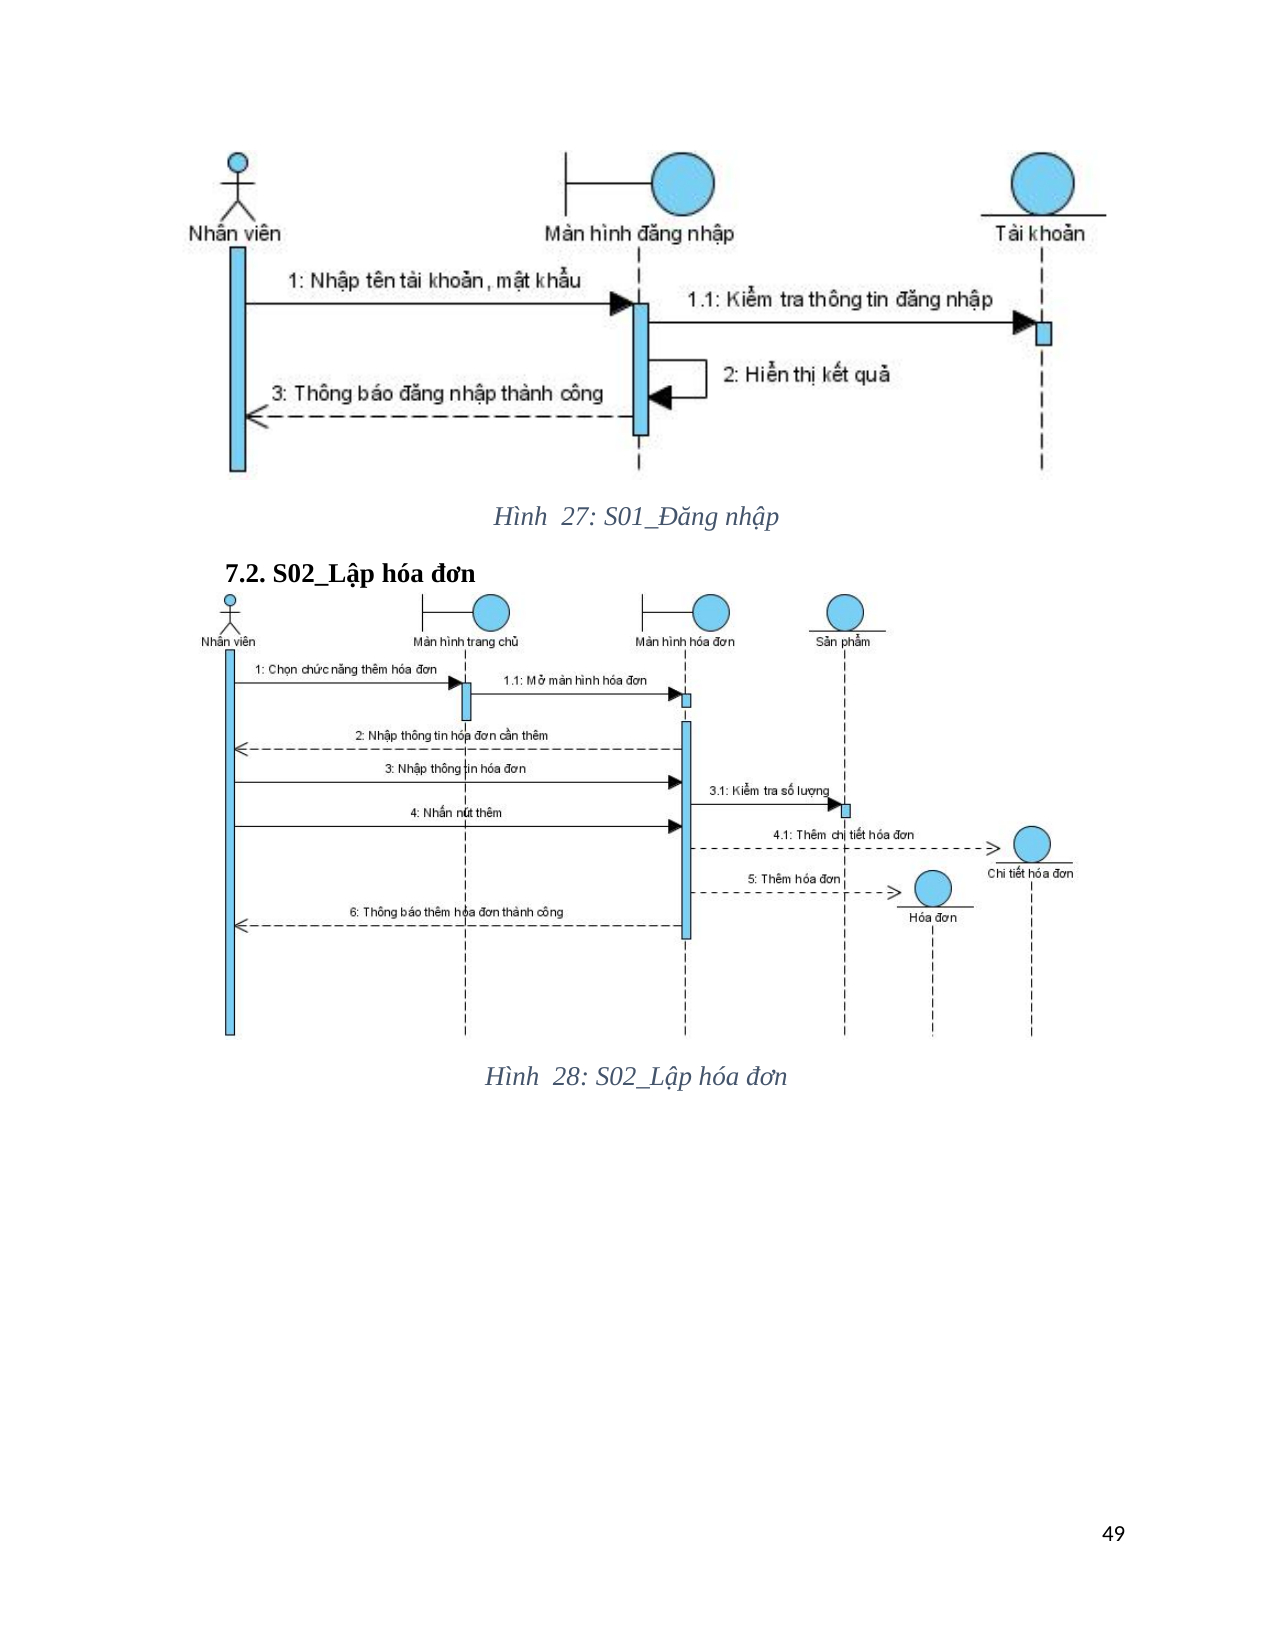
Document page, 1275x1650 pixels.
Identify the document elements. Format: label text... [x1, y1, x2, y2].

picture [168, 150, 1107, 480]
picture [190, 592, 1085, 1040]
text Hình 28: S02_Lập hóa đơn [150, 1060, 1125, 1092]
text Hình 27: S01_Đăng nhập [150, 501, 1125, 532]
subtitle 7.2. S02_Lập hóa đơn [225, 557, 1125, 588]
